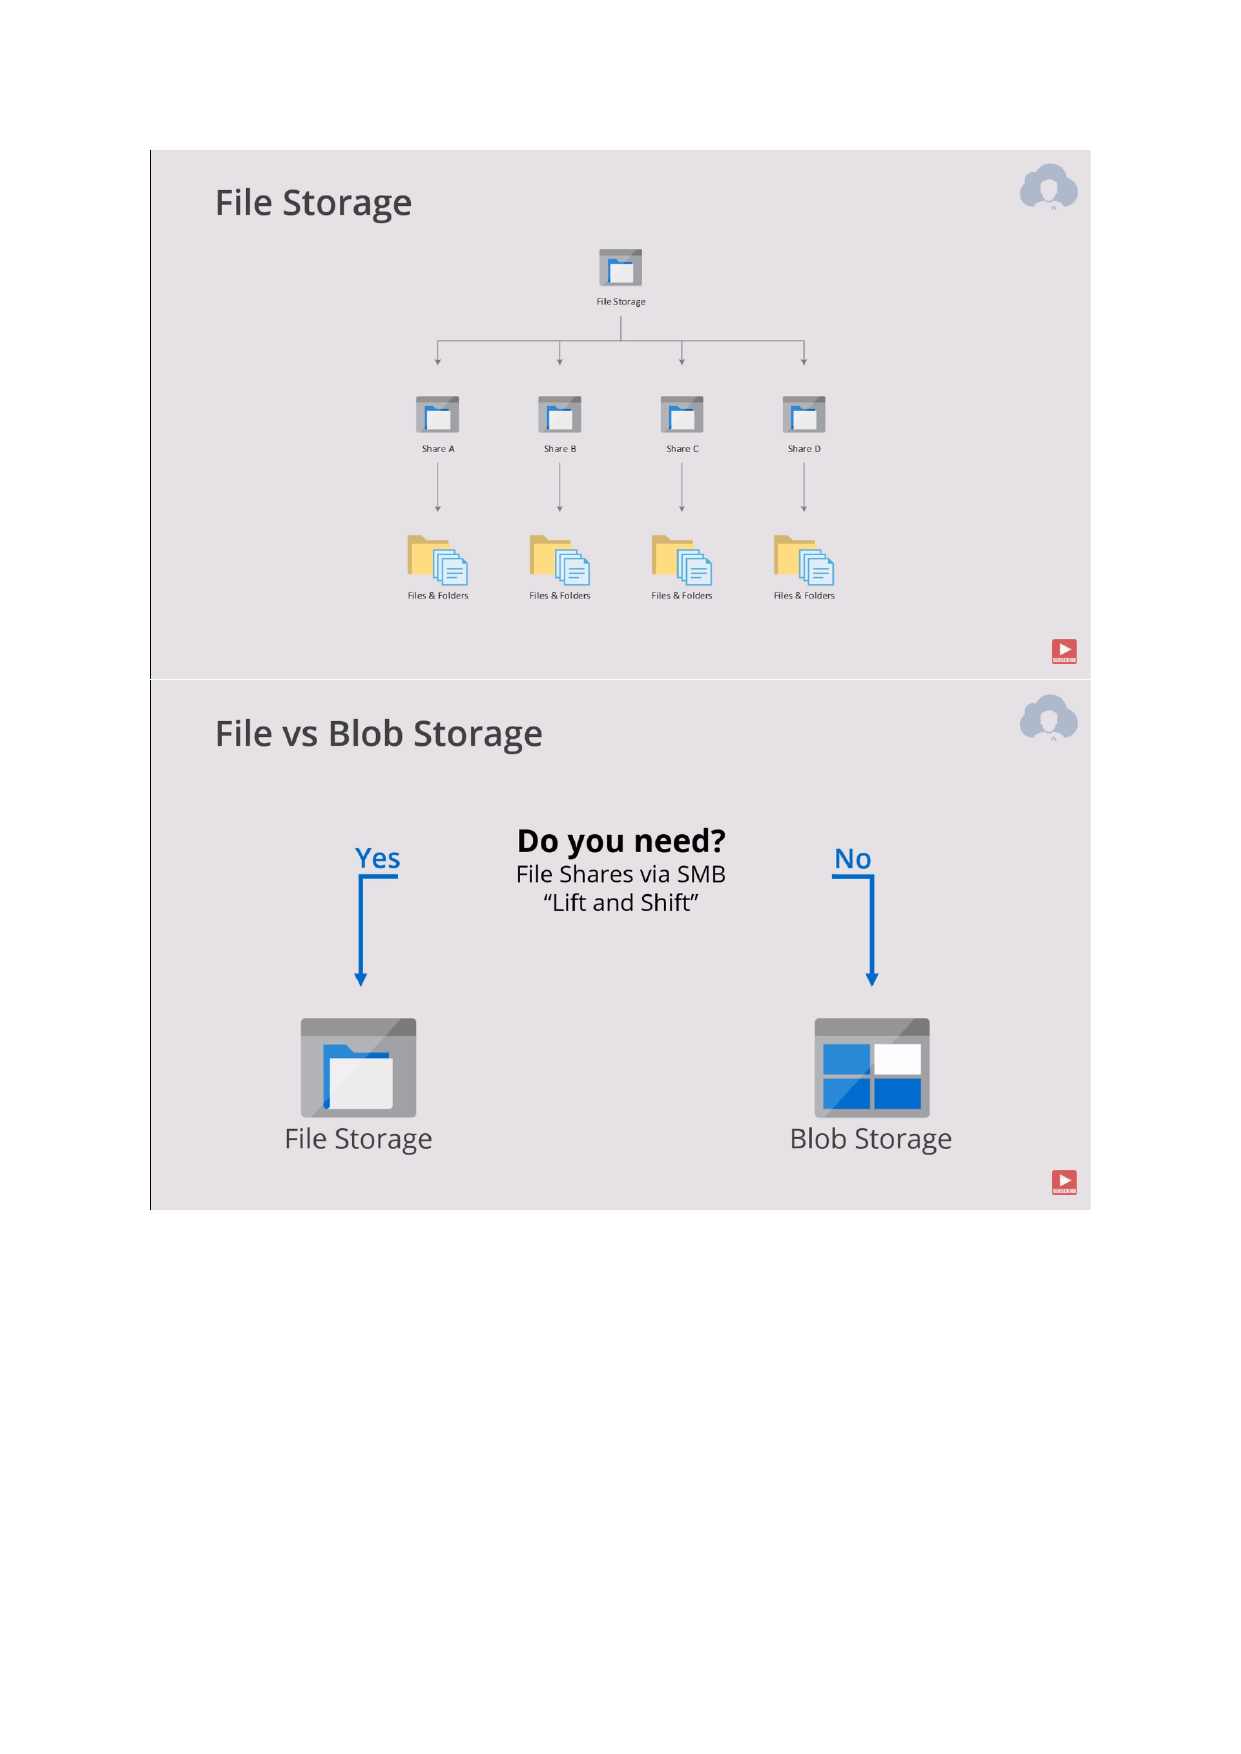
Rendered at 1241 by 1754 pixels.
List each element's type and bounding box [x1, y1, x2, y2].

picture [150, 680, 1091, 1210]
picture [150, 150, 1091, 679]
